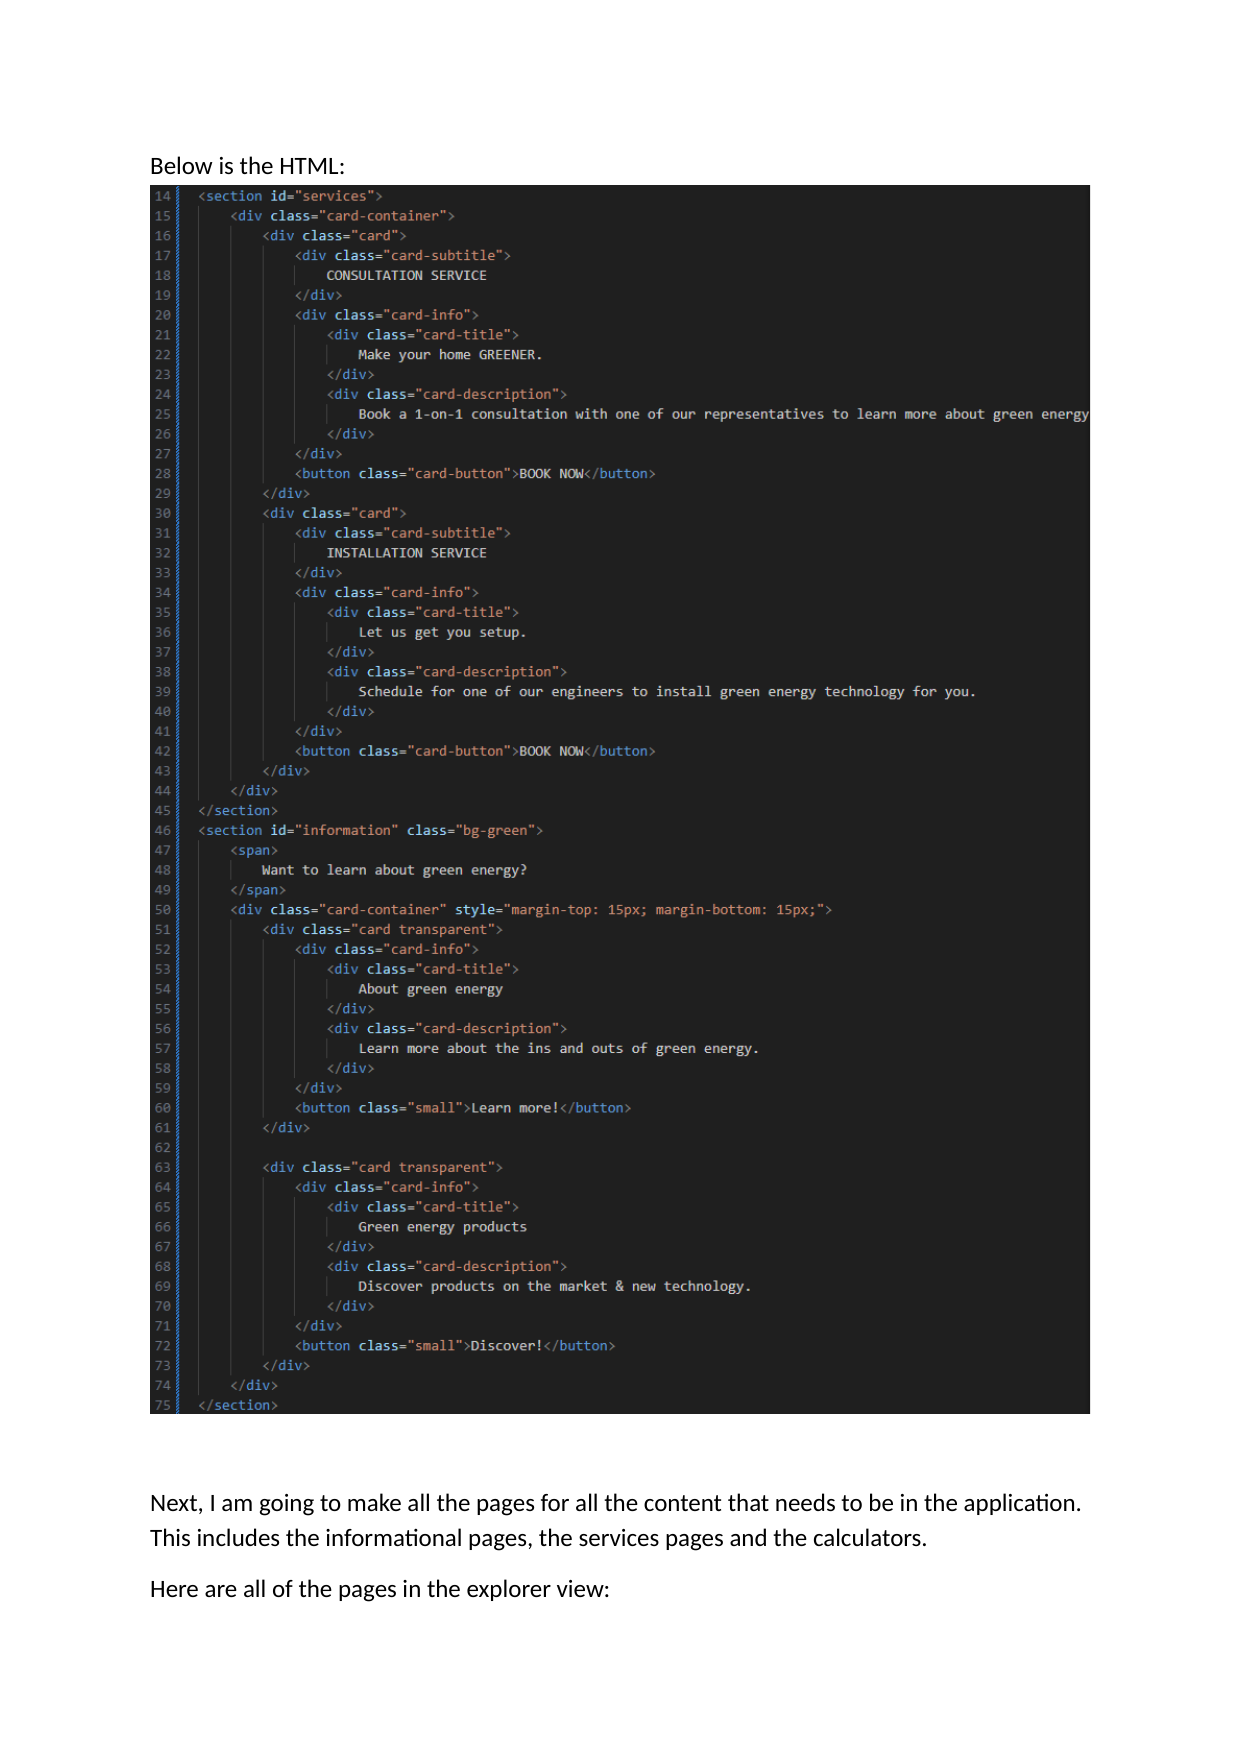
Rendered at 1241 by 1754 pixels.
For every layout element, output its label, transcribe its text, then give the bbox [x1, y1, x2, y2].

text Below is the HTML: [150, 150, 1090, 185]
text Here are all of the pages in the explorer view: [150, 1573, 1090, 1604]
picture [150, 185, 1091, 1414]
text Next, I am going to make all the pages for all the content that needs to be in the application. This includes the informational pages, the services pages and the calculators. [150, 1487, 1090, 1552]
